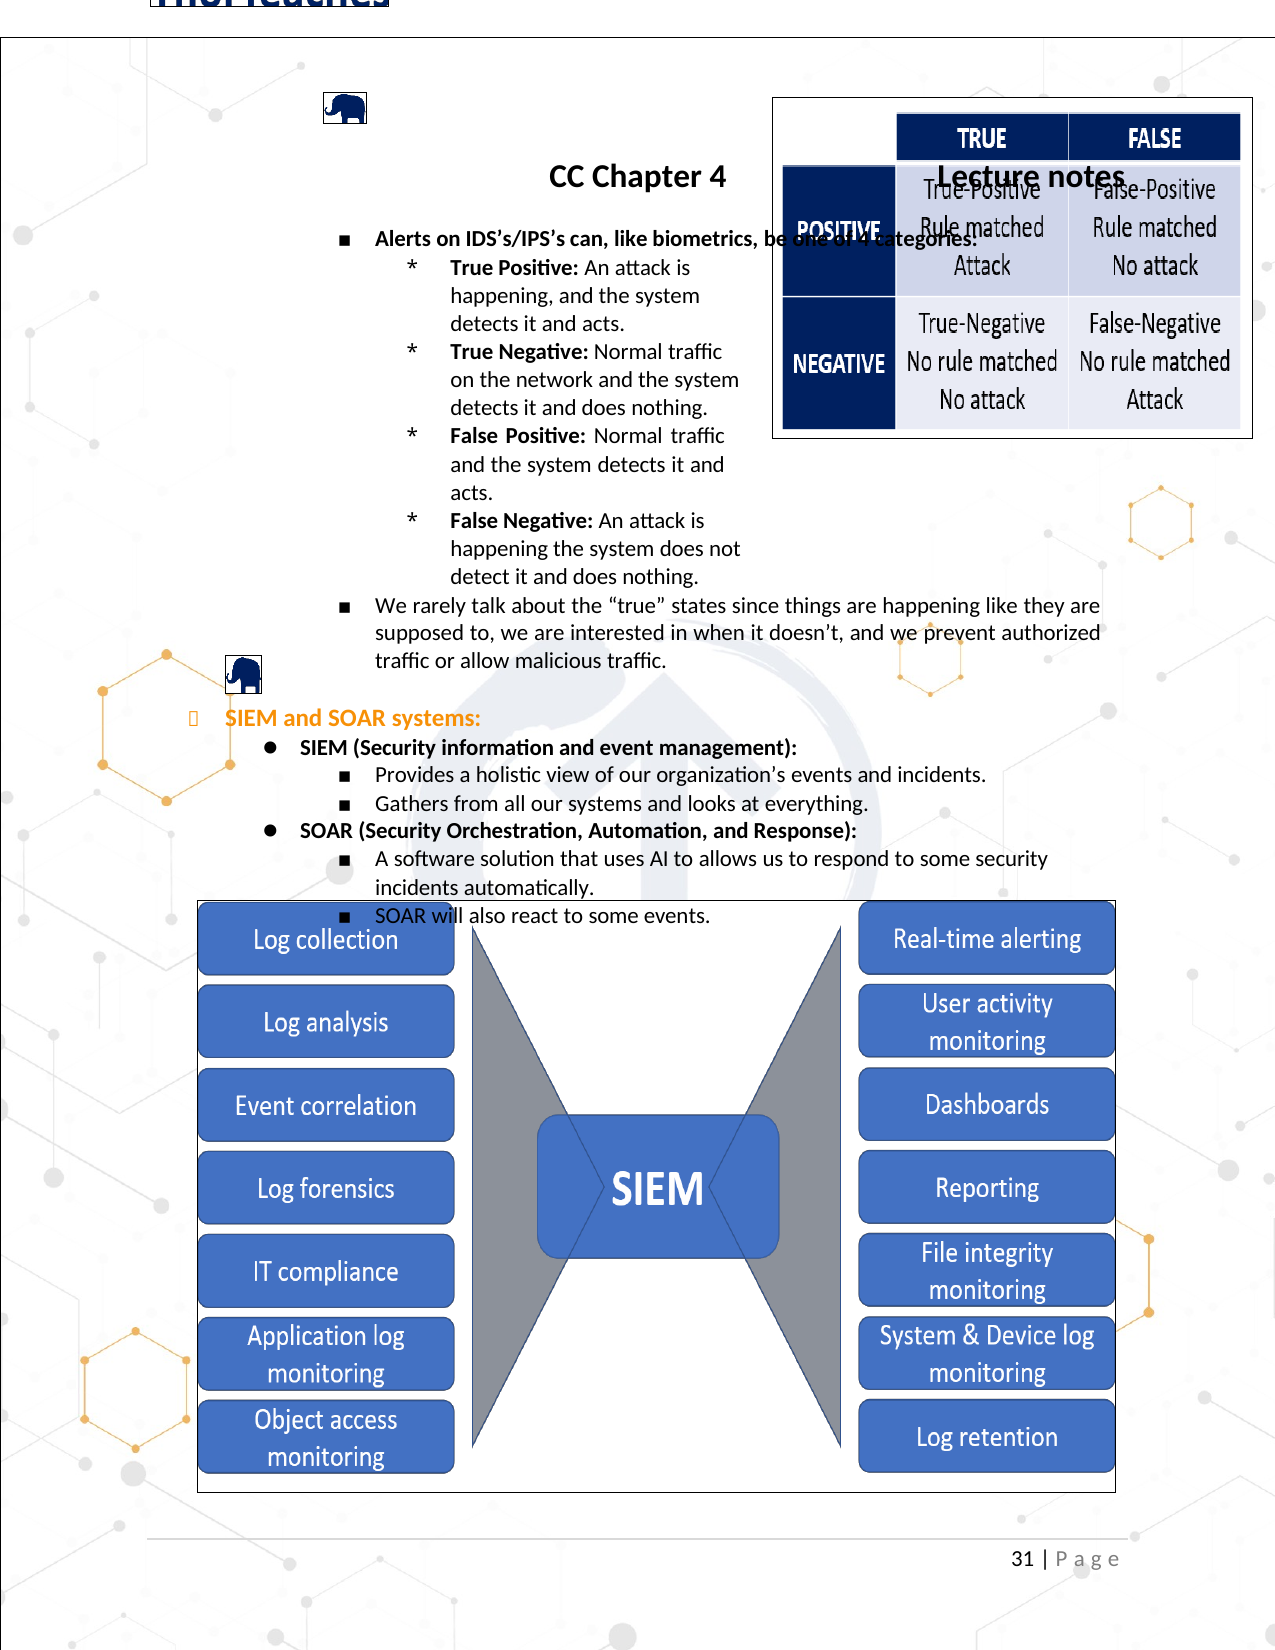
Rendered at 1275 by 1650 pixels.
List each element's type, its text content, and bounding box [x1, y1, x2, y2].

list False Positive: Normal traffic and the system detects it and acts. [406, 422, 725, 506]
list | P a g e [1011, 1544, 1135, 1572]
picture [151, 0, 388, 6]
list False Negative: An attack is happening the system does not detect it and does nothing. [406, 506, 743, 591]
text  SIEM and SOAR systems: [187, 702, 1135, 733]
list True Negative: Normal traffic on the network and the system detects it and does nothing. [406, 337, 742, 422]
subtitle CC Chapter 4 Lecture notes [549, 155, 1135, 196]
subtitle SOAR (Security Orchestration, Automation, and Response): [262, 817, 1135, 844]
list Gathers from all our systems and looks at everything. [337, 788, 1135, 817]
list We rarely talk about the “true” states since things are happening like they are supposed to, we are interested in when it doesn’t, and we prevent authorized traffic or allow malicious traffic. [337, 591, 1101, 674]
list SOAR will also react to some events. [337, 901, 1135, 929]
picture [1, 38, 1275, 1650]
list True Positive: An attack is happening, and the system detects it and acts. [406, 253, 702, 337]
subtitle SIEM (Security information and event management): [262, 733, 1135, 761]
list Provides a holistic view of our organization’s events and incidents. [337, 761, 1135, 788]
subtitle Alerts on IDS’s/IPS’s can, like biometrics, be one of 4 categories: [337, 224, 1135, 253]
list A software solution that uses AI to allows us to respond to some security incidents automatically. [337, 844, 1051, 901]
